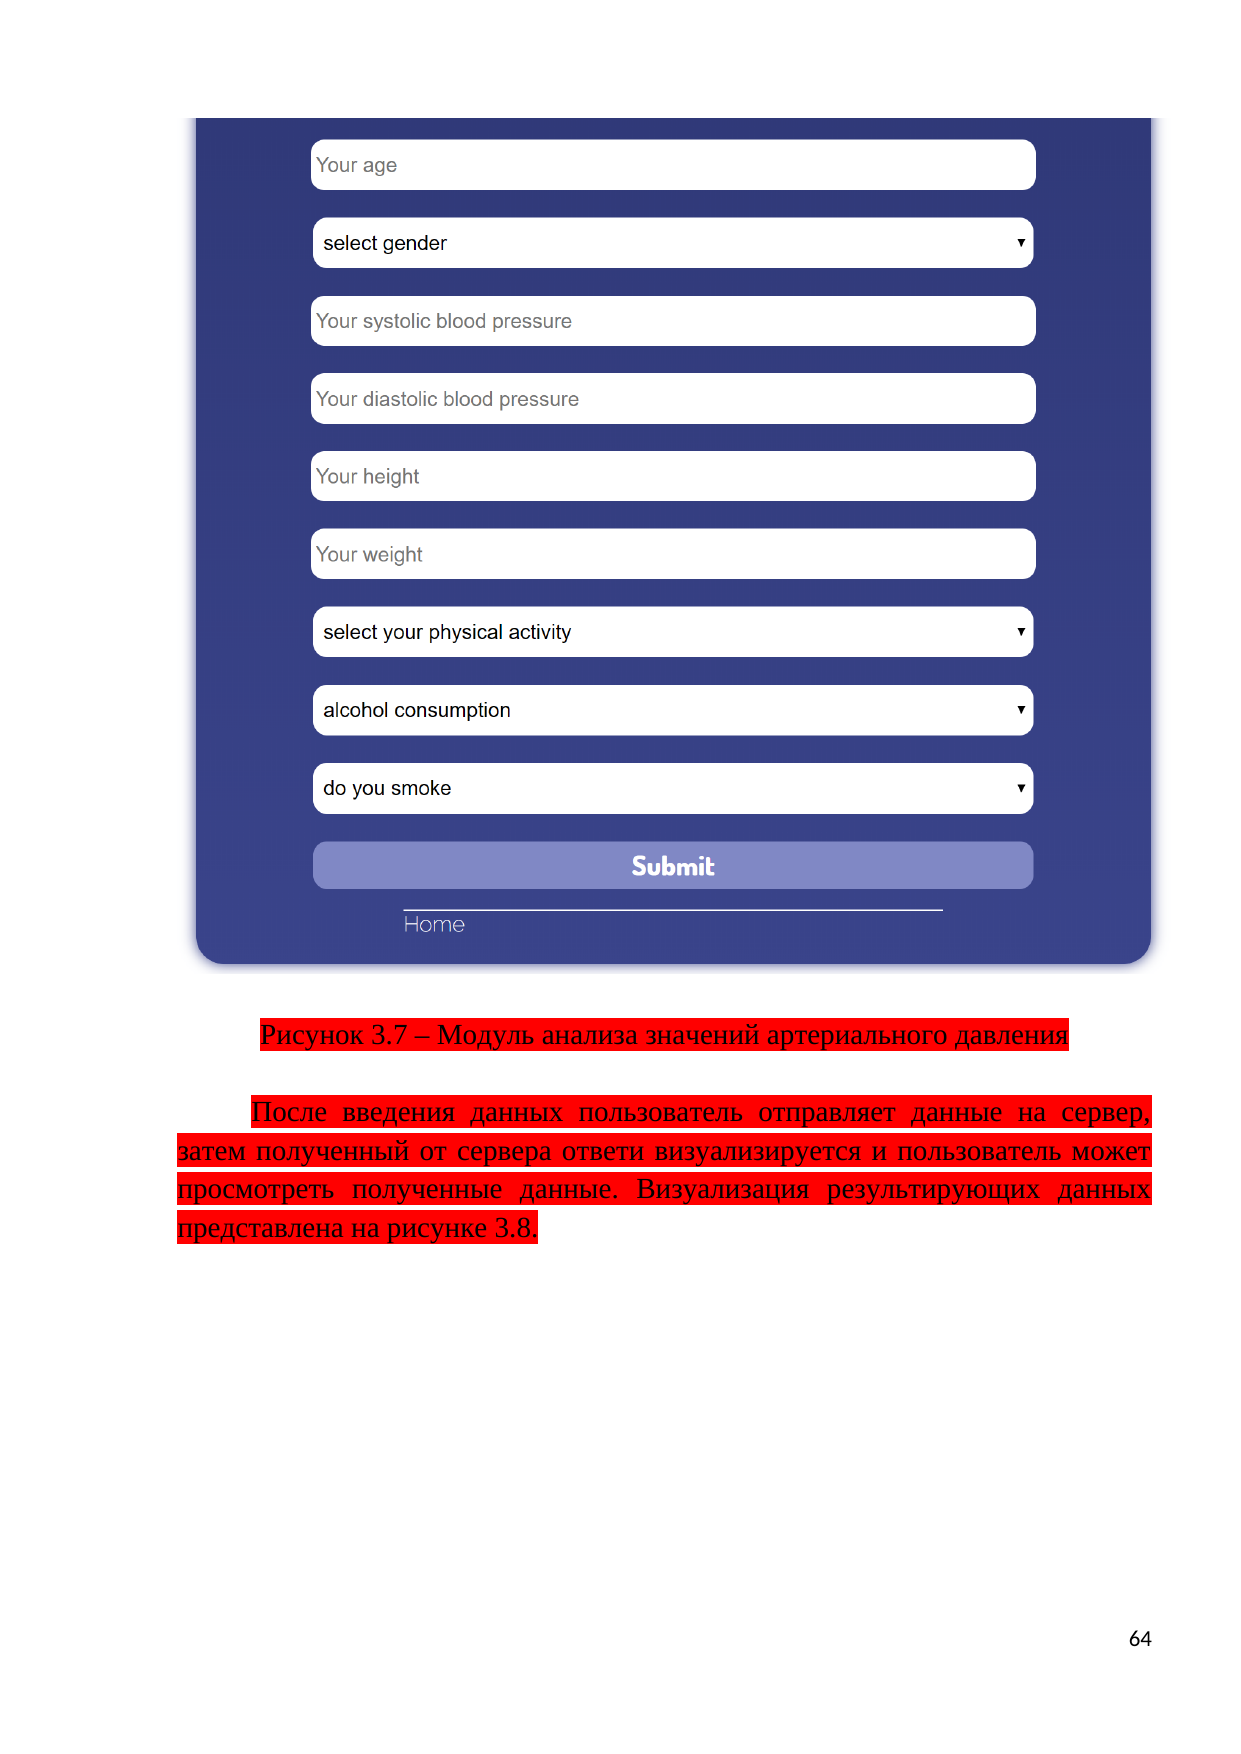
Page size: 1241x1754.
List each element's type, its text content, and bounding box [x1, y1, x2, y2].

picture [177, 118, 1174, 974]
text После введения данных пользователь отправляет данные на сервер, затем полученный от сервера ответи визуализируется и пользователь может просмотреть полученные данные. Визуализация результирующих данных представлена на рисунке 3.8. [177, 1094, 1152, 1133]
text Рисунок 3.7 – Модуль анализа значений артериального давления [177, 1017, 1152, 1051]
text После введения данных пользователь отправляет данные на сервер, затем полученный от сервера ответи визуализируется и пользователь может просмотреть полученные данные. Визуализация результирующих данных представлена на рисунке 3.8. [177, 1205, 1152, 1244]
